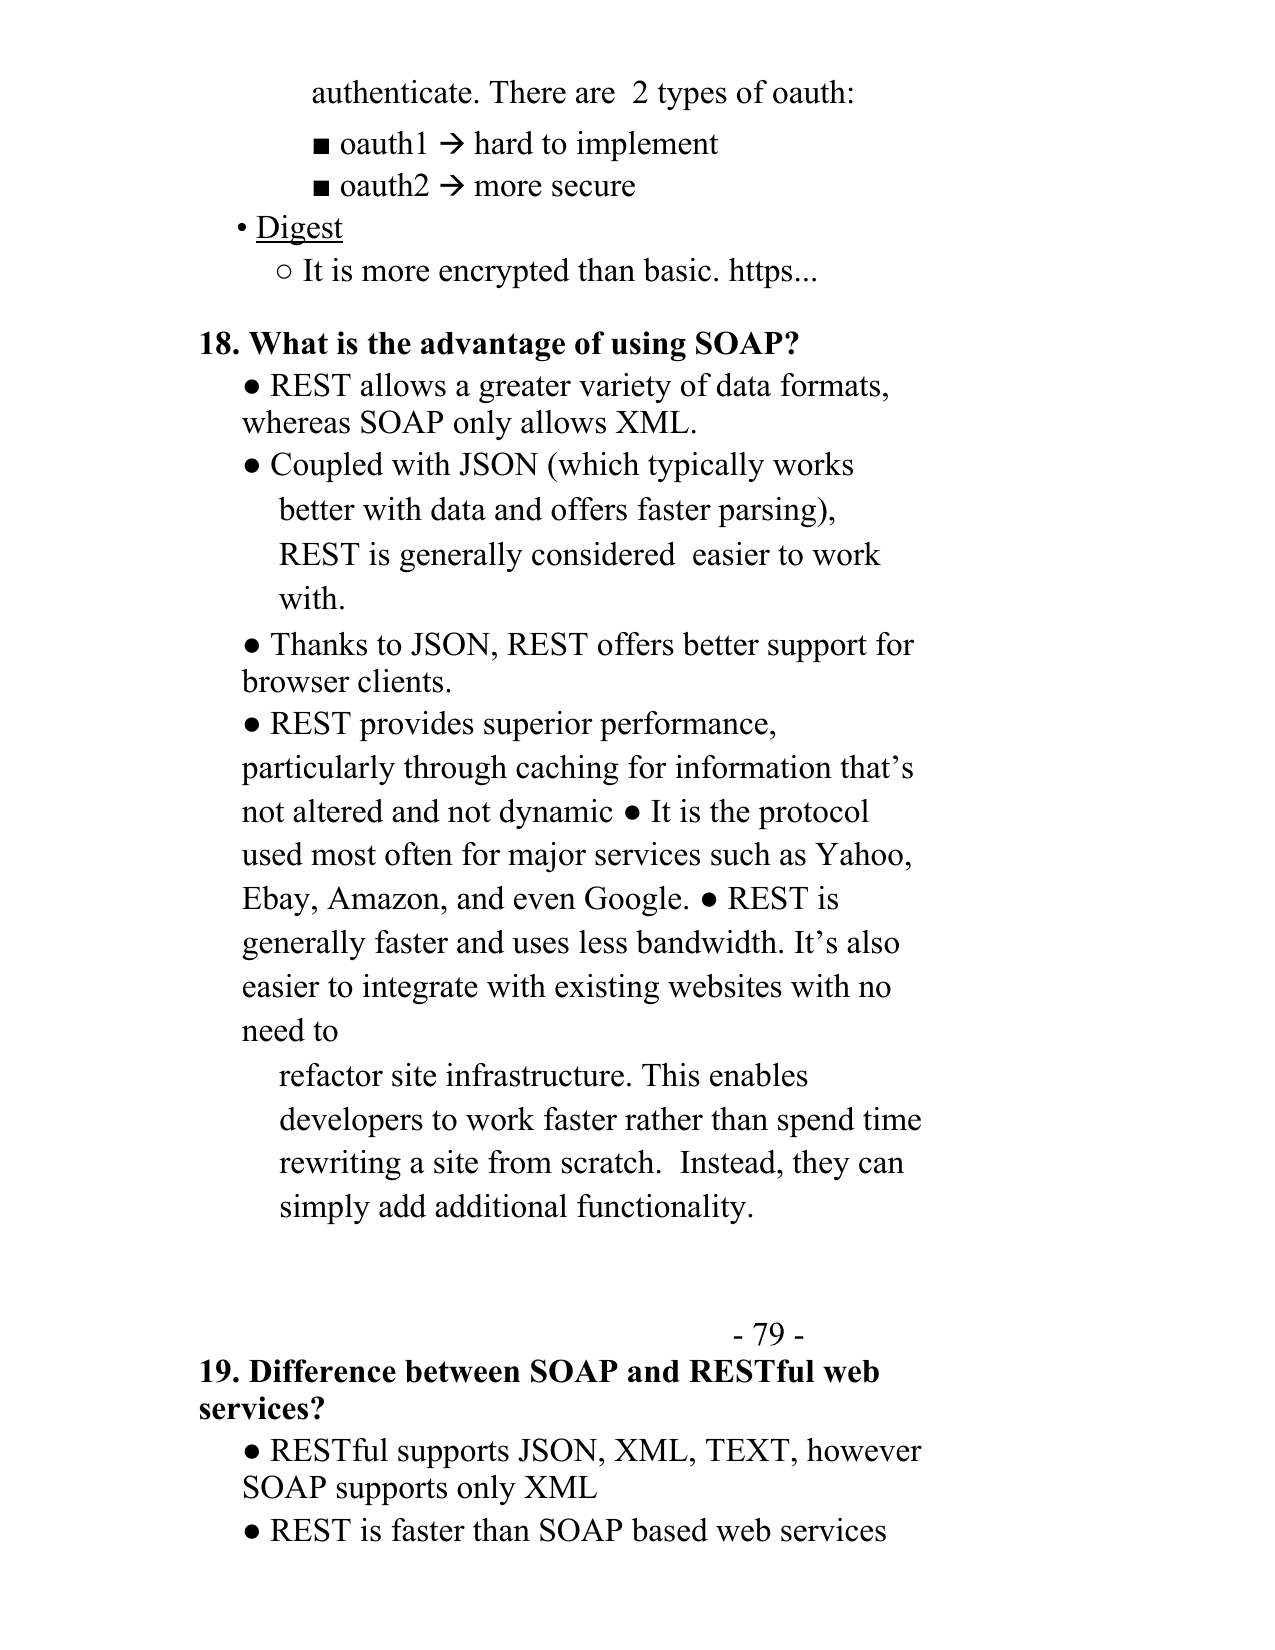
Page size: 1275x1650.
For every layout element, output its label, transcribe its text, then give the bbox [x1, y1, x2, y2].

text • Digest [236, 209, 1005, 246]
text ■ oauth2 🡪 more secure [311, 167, 1005, 203]
text - 79 - [732, 1316, 1005, 1353]
text refactor site infrastructure. This enables developers to work faster rather than spend time rewriting a site from scratch. Instead, they can simply add additional functionality. [279, 1057, 947, 1224]
text ● REST allows a greater variety of data formats, whereas SOAP only allows XML. [242, 367, 1005, 441]
text ● REST provides superior performance, particularly through caching for information that’s not altered and not dynamic ● It is the protocol used most often for major services such as Yahoo, Ebay, Amazon, and even Google. ● REST is generally faster and uses less bandwidth. It’s also easier to integrate with existing websites with no need to [242, 704, 930, 1048]
text ● REST is faster than SOAP based web services [242, 1512, 1005, 1548]
text ■ oauth1 🡪 hard to implement [311, 124, 1005, 161]
text ● RESTful supports JSON, XML, TEXT, however SOAP supports only XML [242, 1432, 1005, 1506]
text ○ It is more encrypted than basic. https... [274, 252, 1005, 289]
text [274, 74, 868, 111]
text 18. What is the advantage of using SOAP? [198, 324, 1005, 361]
text 19. Difference between SOAP and RESTful web services? [198, 1353, 1005, 1427]
text ● Coupled with JSON (which typically works better with data and offers faster parsing), REST is generally considered easier to work with. [242, 446, 914, 617]
text ● Thanks to JSON, REST offers better support for browser clients. [242, 625, 1005, 699]
